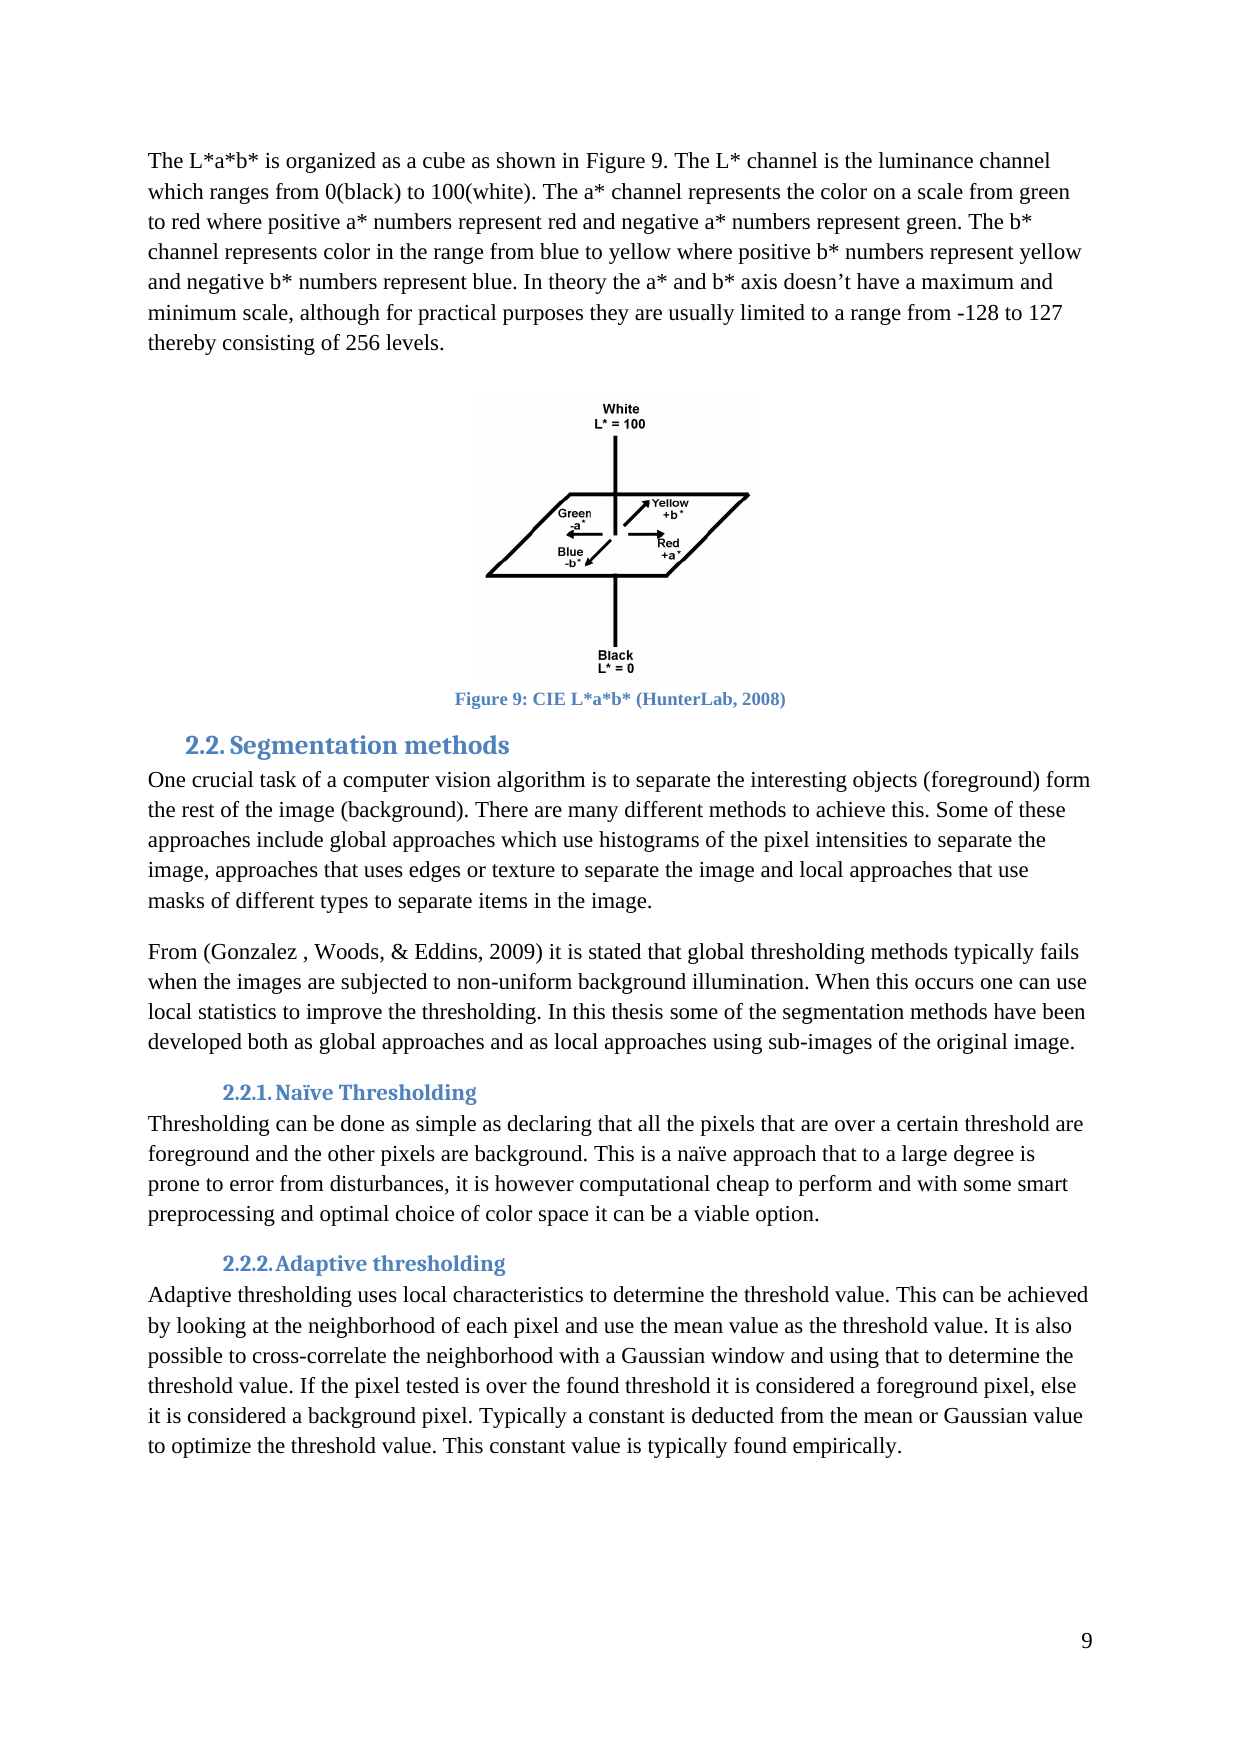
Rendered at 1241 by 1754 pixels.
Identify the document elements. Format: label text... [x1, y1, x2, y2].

text From it is stated that global thresholding methods typically fails when the images are subjected to non-uniform background illumination. When this occurs one can use local statistics to improve the thresholding. In this thesis some of the segmentation methods have been developed both as global approaches and as local approaches using sub-images of the original image. [148, 938, 1093, 1055]
picture [474, 380, 766, 684]
text The L*a*b* is organized as a cube as shown in Figure 9. The L* channel is the luminance channel which ranges from 0(black) to 100(white). The a* channel represents the color on a scale from green to red where positive a* numbers represent red and negative a* numbers represent green. The b* channel represents color in the range from blue to yellow where positive b* numbers represent yellow and negative b* numbers represent blue. In theory the a* and b* axis doesn’t have a maximum and minimum scale, although for practical purposes they are usually limited to a range from -128 to 127 thereby consisting of 256 levels. [148, 148, 1093, 355]
subtitle Segmentation methods [185, 730, 1093, 761]
subtitle Adaptive thresholding [223, 1251, 1093, 1278]
text Thresholding can be done as simple as declaring that all the pixels that are over a certain threshold are foreground and the other pixels are background. This is a naïve approach that to a large degree is prone to error from disturbances, it is however computational cheap to perform and with some smart preprocessing and optimal choice of color space it can be a viable option. [148, 1109, 1093, 1227]
text Adaptive thresholding uses local characteristics to determine the threshold value. This can be achieved by looking at the neighborhood of each pixel and use the mean value as the threshold value. It is also possible to cross-correlate the neighborhood with a Gaussian window and using that to determine the threshold value. If the pixel tested is over the found threshold it is considered a foreground pixel, else it is considered a background pixel. Typically a constant is deducted from the mean or Gaussian value to optimize the threshold value. This constant value is typically found empirically. [148, 1281, 1093, 1459]
text One crucial task of a computer vision algorithm is to separate the interesting objects (foreground) form the rest of the image (background). There are many different methods to achieve this. Some of these approaches include global approaches which use histograms of the pixel intensities to separate the image, approaches that uses edges or texture to separate the image and local approaches that use masks of different types to separate items in the image. [148, 766, 1093, 913]
subtitle Naïve Thresholding [223, 1079, 1093, 1106]
text Figure 9: CIE L*a*b* [148, 688, 1093, 709]
